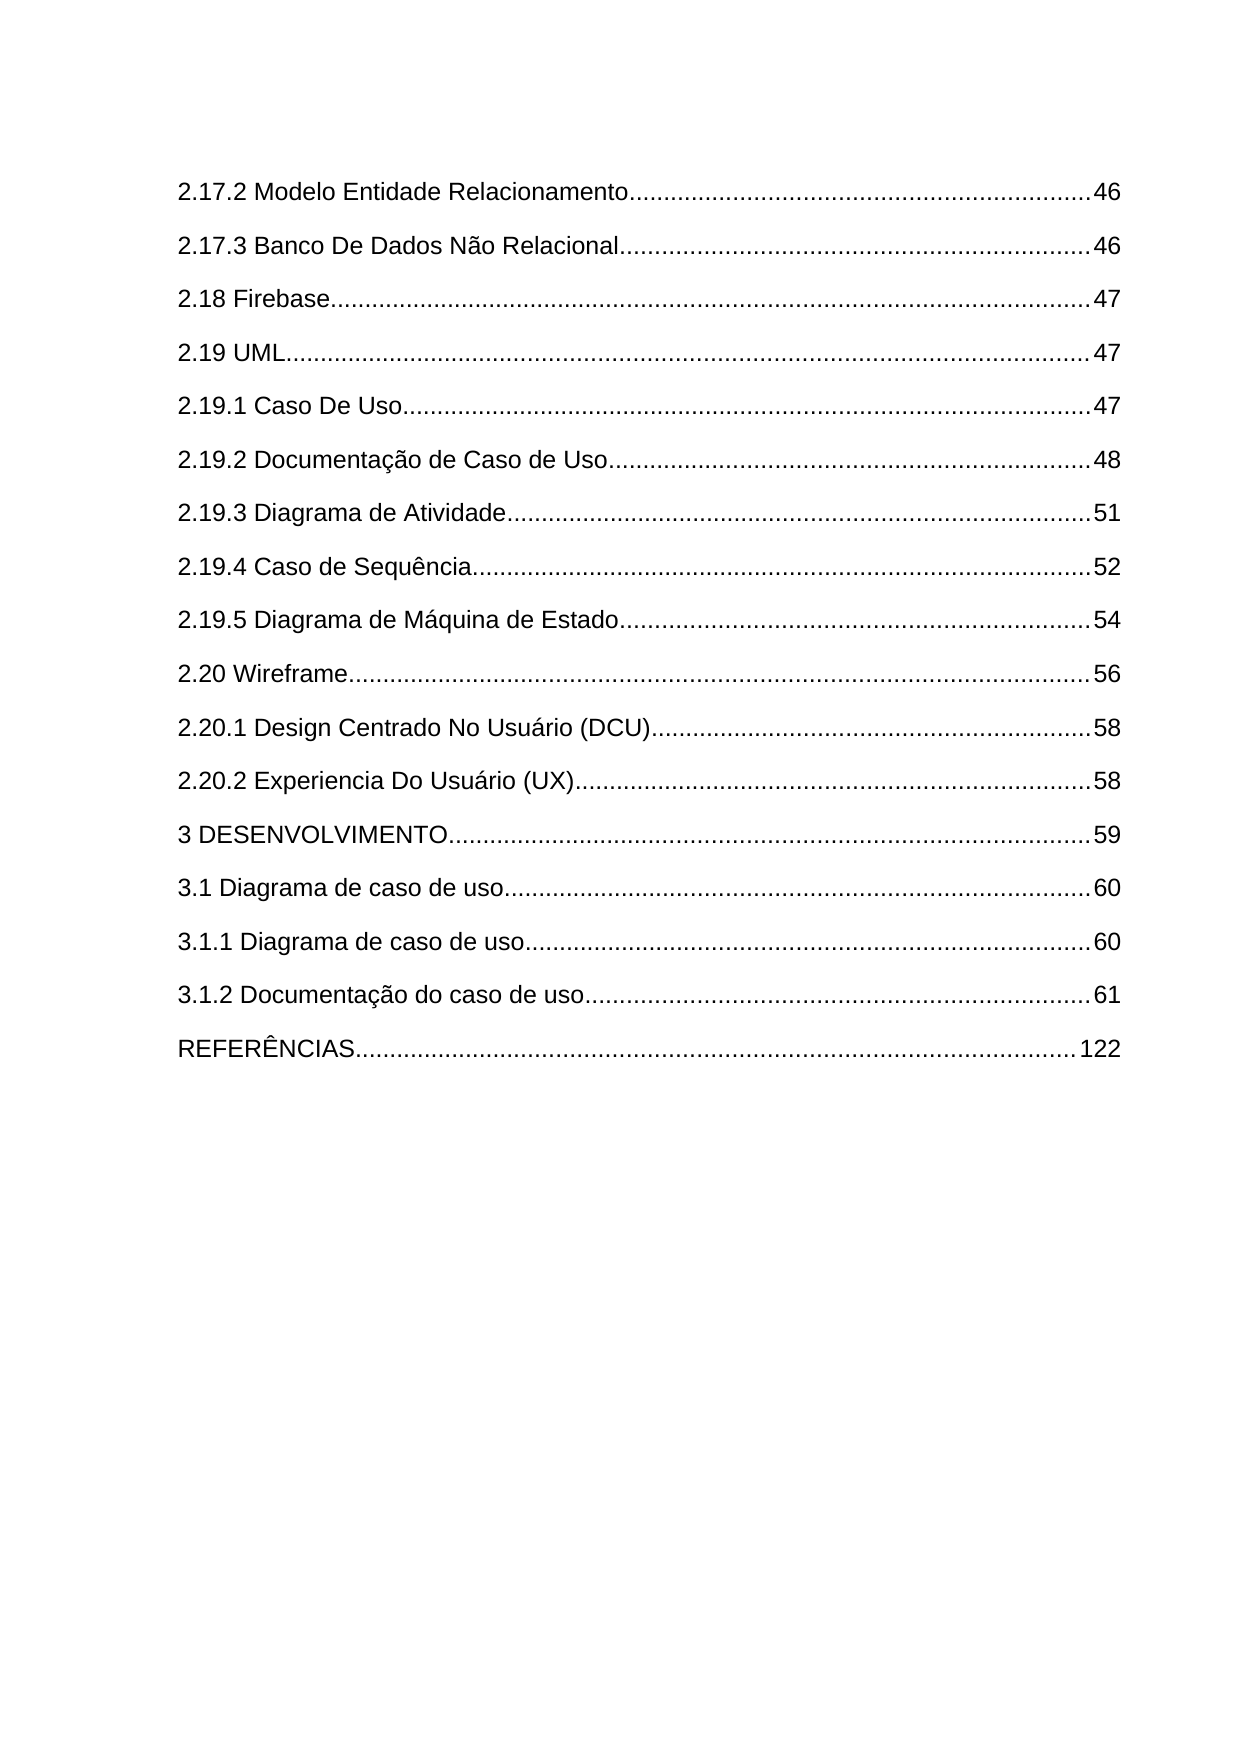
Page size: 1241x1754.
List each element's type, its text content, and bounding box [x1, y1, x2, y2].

text 3.1.2 Documentação do caso de uso 61 [177, 980, 1122, 1009]
text 2.19.3 Diagrama de Atividade 51 [177, 498, 1122, 527]
text 2.19 UML 47 [177, 338, 1122, 367]
text 2.19.5 Diagrama de Máquina de Estado 54 [177, 606, 1122, 634]
text 2.17.2 Modelo Entidade Relacionamento 46 [177, 177, 1122, 206]
text 2.20.1 Design Centrado No Usuário (DCU) 58 [177, 713, 1122, 741]
text 3.1.1 Diagrama de caso de uso 60 [177, 927, 1122, 956]
text 3.1 Diagrama de caso de uso 60 [177, 873, 1122, 902]
text 2.20.2 Experiencia Do Usuário (UX) 58 [177, 766, 1122, 795]
text REFERÊNCIAS 122 [177, 1034, 1122, 1063]
text 2.18 Firebase 47 [177, 284, 1122, 313]
text 3 DESENVOLVIMENTO 59 [177, 820, 1122, 848]
text 2.19.1 Caso De Uso 47 [177, 391, 1122, 420]
text 2.19.4 Caso de Sequência 52 [177, 552, 1122, 581]
text 2.17.3 Banco De Dados Não Relacional 46 [177, 231, 1122, 259]
text 2.20 Wireframe 56 [177, 659, 1122, 688]
text 2.19.2 Documentação de Caso de Uso 48 [177, 445, 1122, 474]
